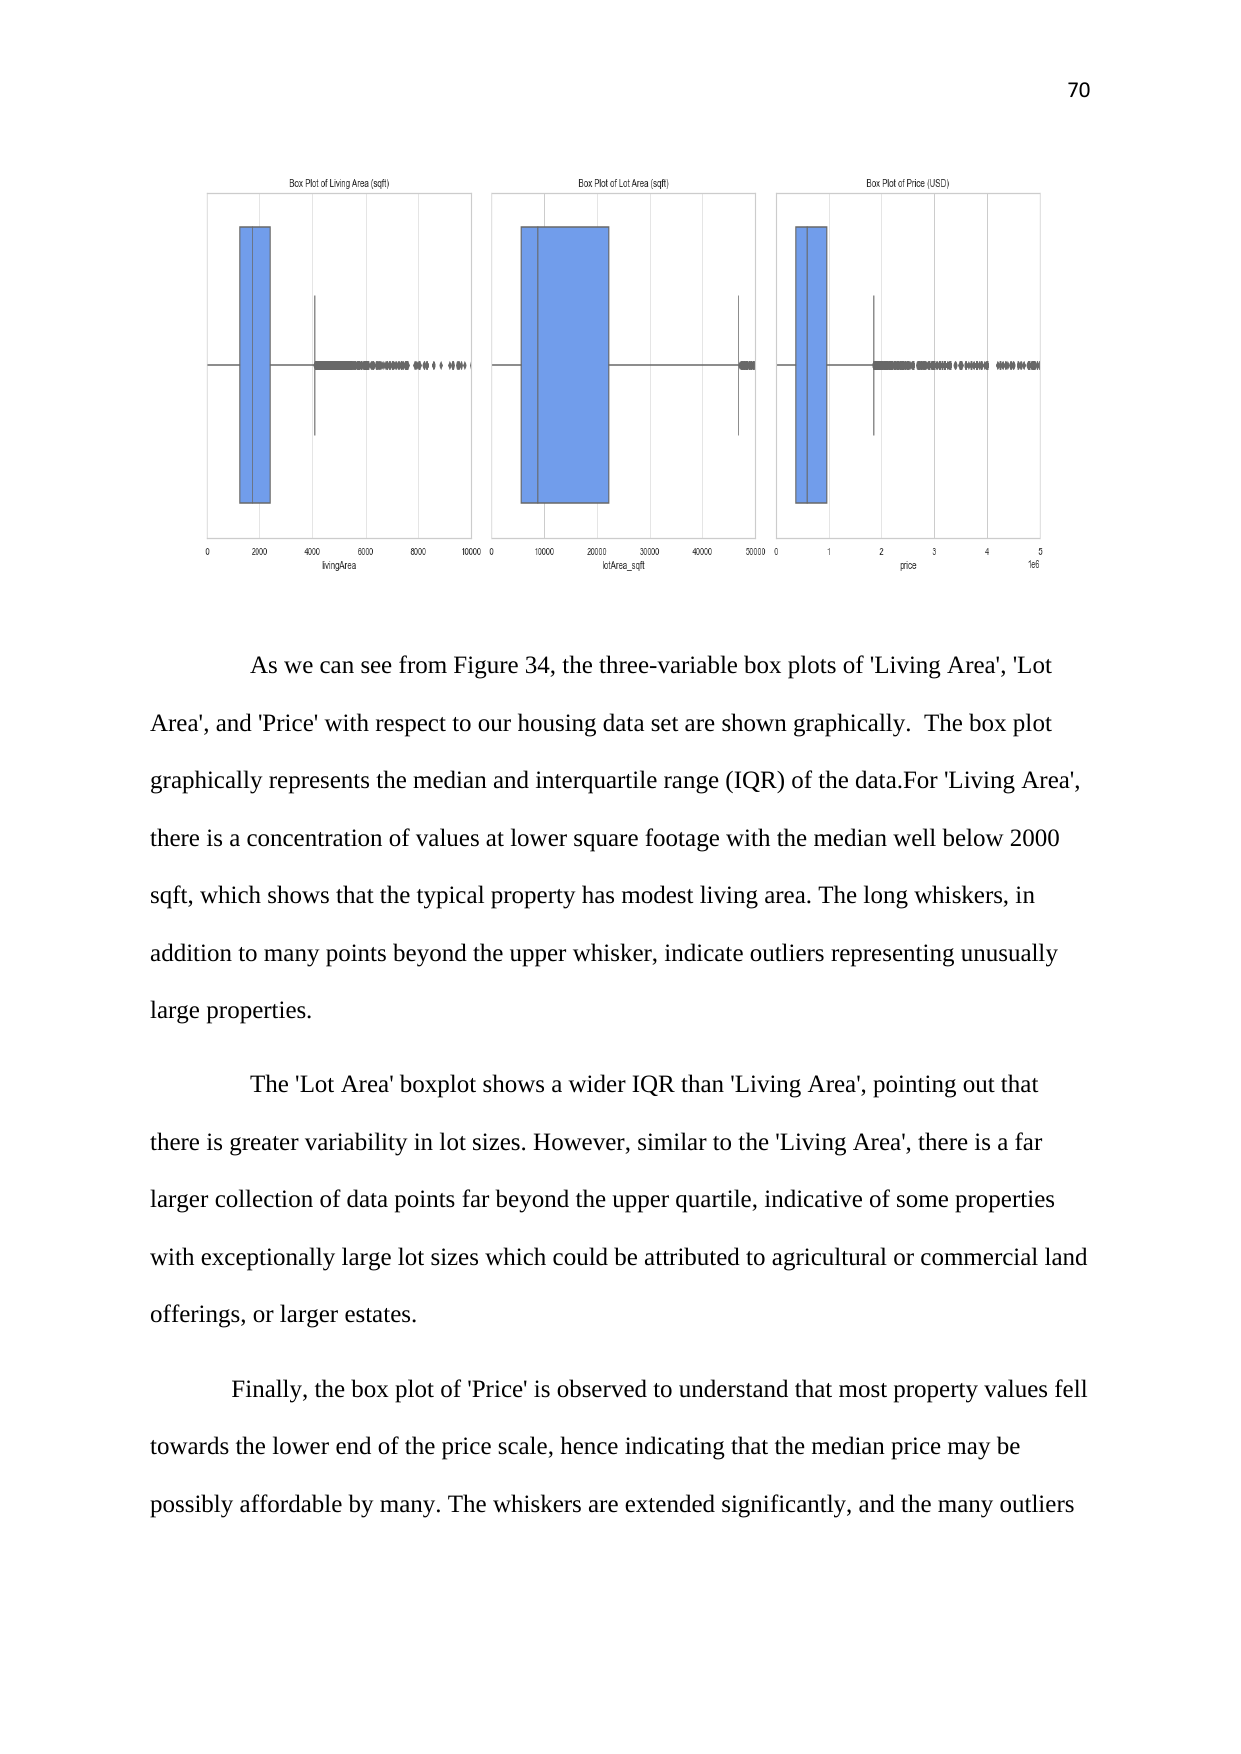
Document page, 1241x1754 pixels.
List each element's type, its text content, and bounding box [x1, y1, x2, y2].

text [150, 1374, 1090, 1517]
text As we can see from Figure 34, the three-variable box plots of 'Living Area', 'Lot Area', and 'Price' with respect to our housing data set are shown graphically. The box plot graphically represents the median and interquartile range (IQR) of the data.For 'Living Area', there is a concentration of values at lower square footage with the median well below 2000 sqft, which shows that the typical property has modest living area. The long whiskers, in addition to many points beyond the upper whisker, indicate outliers representing unusually large properties. [150, 650, 1090, 1024]
text The 'Lot Area' boxplot shows a wider IQR than 'Living Area', pointing out that there is greater variability in lot sizes. However, similar to the 'Living Area', there is a far larger collection of data points far beyond the upper quartile, indicative of some properties with exceptionally large lot sizes which could be attributed to agricultural or commercial land offerings, or larger estates. [150, 1069, 1090, 1328]
picture [200, 172, 1046, 577]
